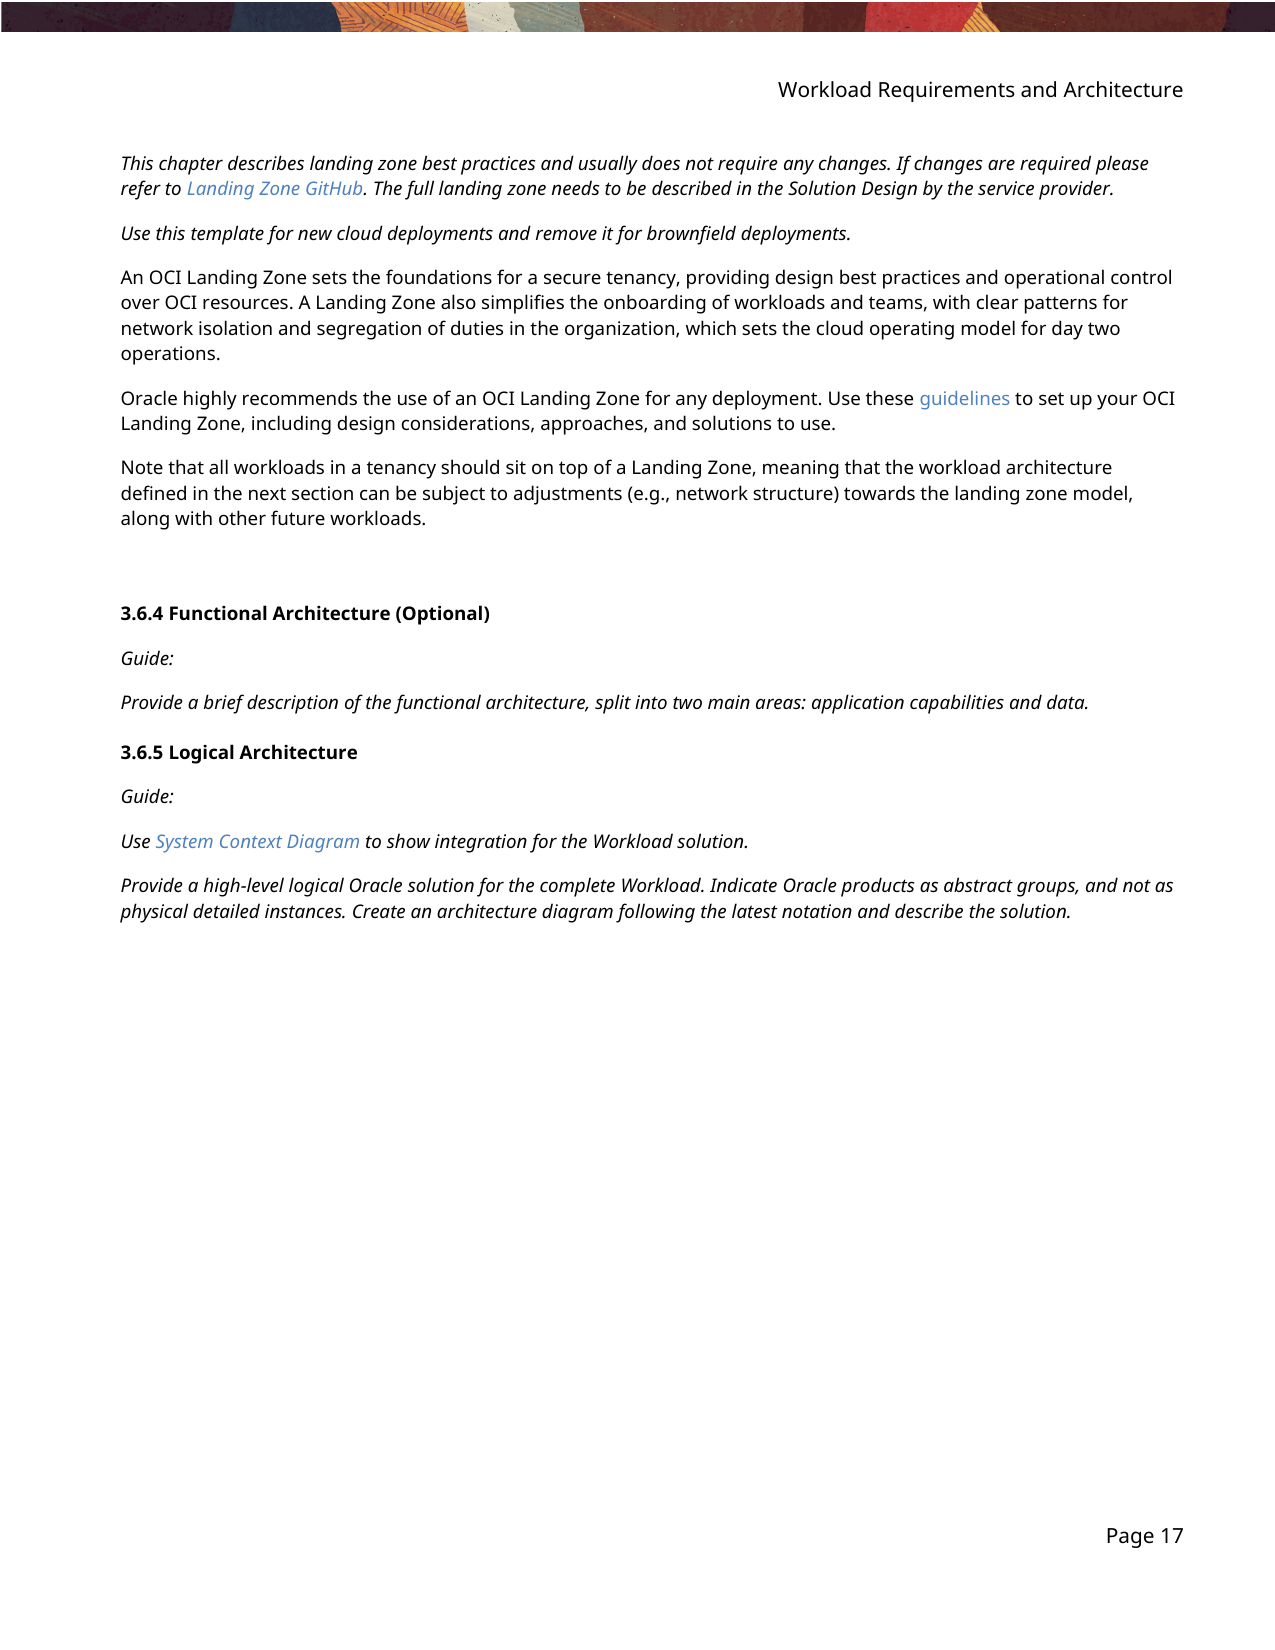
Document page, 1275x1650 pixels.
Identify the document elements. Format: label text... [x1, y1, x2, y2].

text Provide a brief description of the functional architecture, split into two main areas: application capabilities and data. [120, 689, 1184, 714]
text Use this template for new cloud deployments and remove it for brownfield deployments. [120, 220, 1184, 245]
picture [1, 2, 1275, 32]
text Guide: [120, 784, 1184, 809]
subtitle Functional Architecture (Optional) [120, 601, 1184, 626]
text Use System Context Diagram to show integration for the Workload solution. [120, 828, 1184, 854]
text Provide a high-level logical Oracle solution for the complete Workload. Indicate Oracle products as abstract groups, and not as physical detailed instances. Create an architecture diagram following the latest notation and describe the solution. [120, 872, 1184, 923]
subtitle Logical Architecture [120, 739, 1184, 765]
text Guide: [120, 645, 1184, 670]
text An OCI Landing Zone sets the foundations for a secure tenancy, providing design best practices and operational control over OCI resources. A Landing Zone also simplifies the onboarding of workloads and teams, with clear patterns for network isolation and segregation of duties in the organization, which sets the cloud operating model for day two operations. [120, 264, 1184, 366]
text Oracle highly recommends the use of an OCI Landing Zone for any deployment. Use these guidelines to set up your OCI Landing Zone, including design considerations, approaches, and solutions to use. [120, 385, 1184, 436]
text This chapter describes landing zone best practices and usually does not require any changes. If changes are required please refer to Landing Zone GitHub. The full landing zone needs to be described in the Solution Design by the service provider. [120, 150, 1184, 201]
text Note that all workloads in a tenancy should sit on top of a Landing Zone, meaning that the workload architecture defined in the next section can be subject to adjustments (e.g., network structure) towards the landing zone model, along with other future workloads. [120, 455, 1184, 531]
